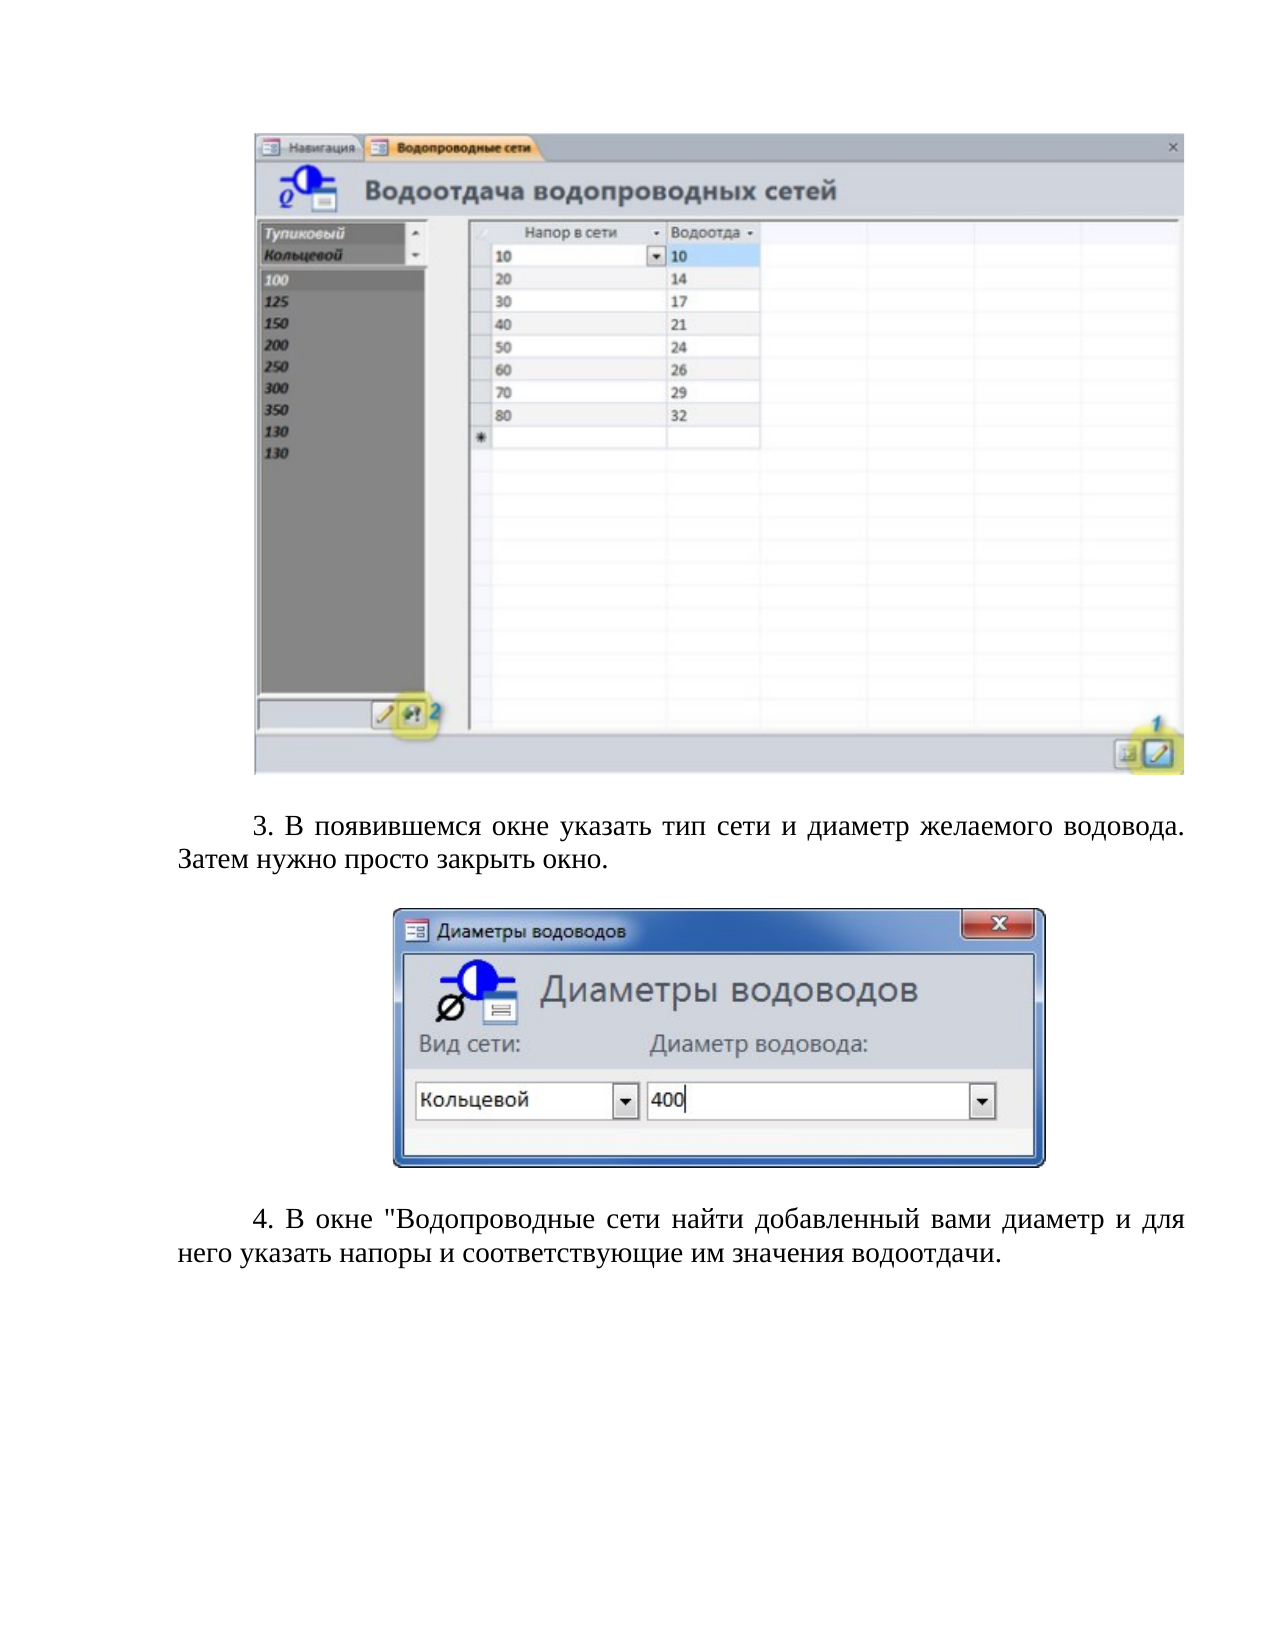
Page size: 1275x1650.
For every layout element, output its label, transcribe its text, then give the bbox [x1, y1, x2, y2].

text 4. В окне "Водопроводные сети найти добавленный вами диаметр и для него указать напоры и соответствующие им значения водоотдачи. [177, 1201, 1186, 1268]
picture [392, 908, 1046, 1168]
text 3. В появившемся окне указать тип сети и диаметр желаемого водовода. Затем нужно просто закрыть окно. [177, 808, 1186, 875]
picture [254, 133, 1185, 775]
